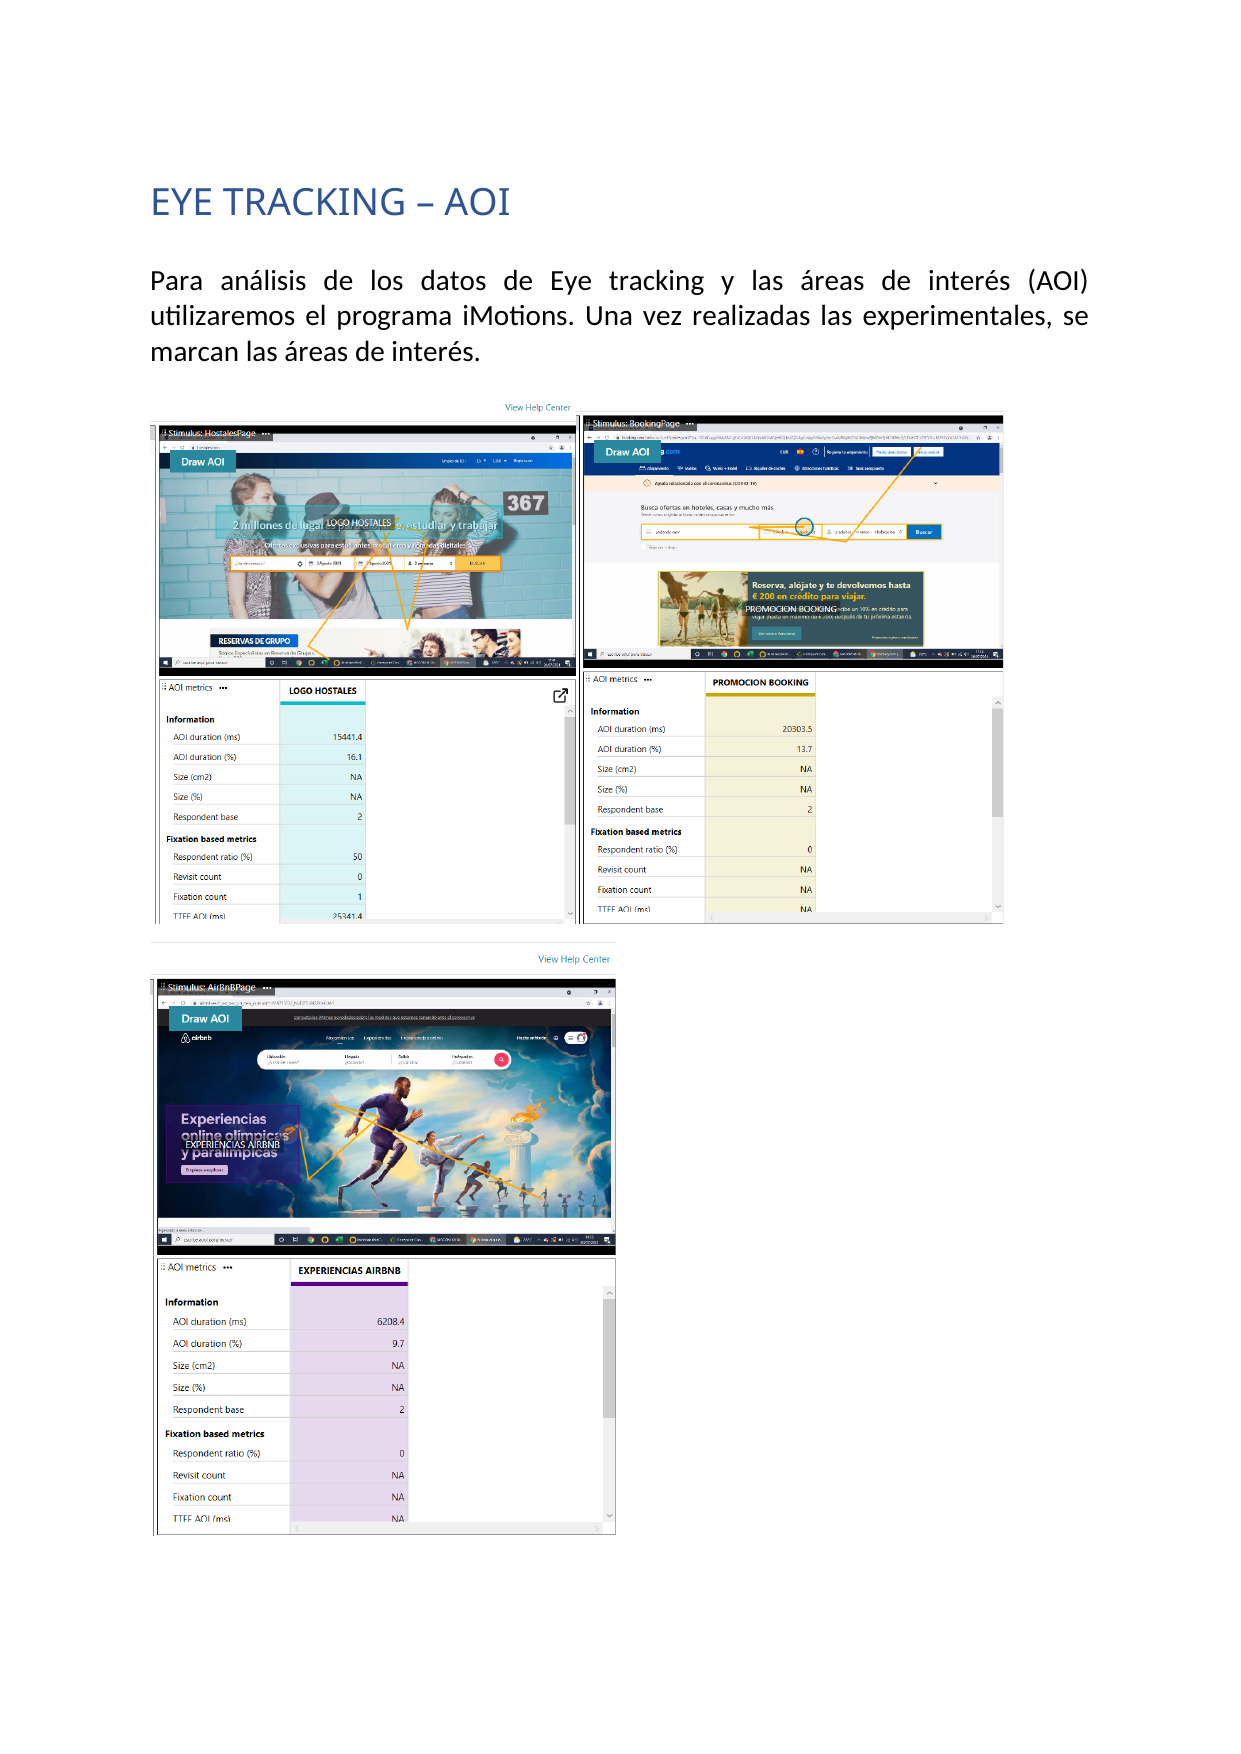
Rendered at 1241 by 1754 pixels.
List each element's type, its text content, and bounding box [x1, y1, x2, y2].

picture [150, 927, 616, 1536]
picture [150, 404, 1004, 924]
text Para análisis de los datos de Eye tracking y las áreas de interés (AOI) utilizaremos el programa iMotions. Una vez realizadas las experimentales, se marcan las áreas de interés. [150, 262, 1090, 368]
subtitle EYE TRACKING – AOI [150, 175, 1090, 226]
